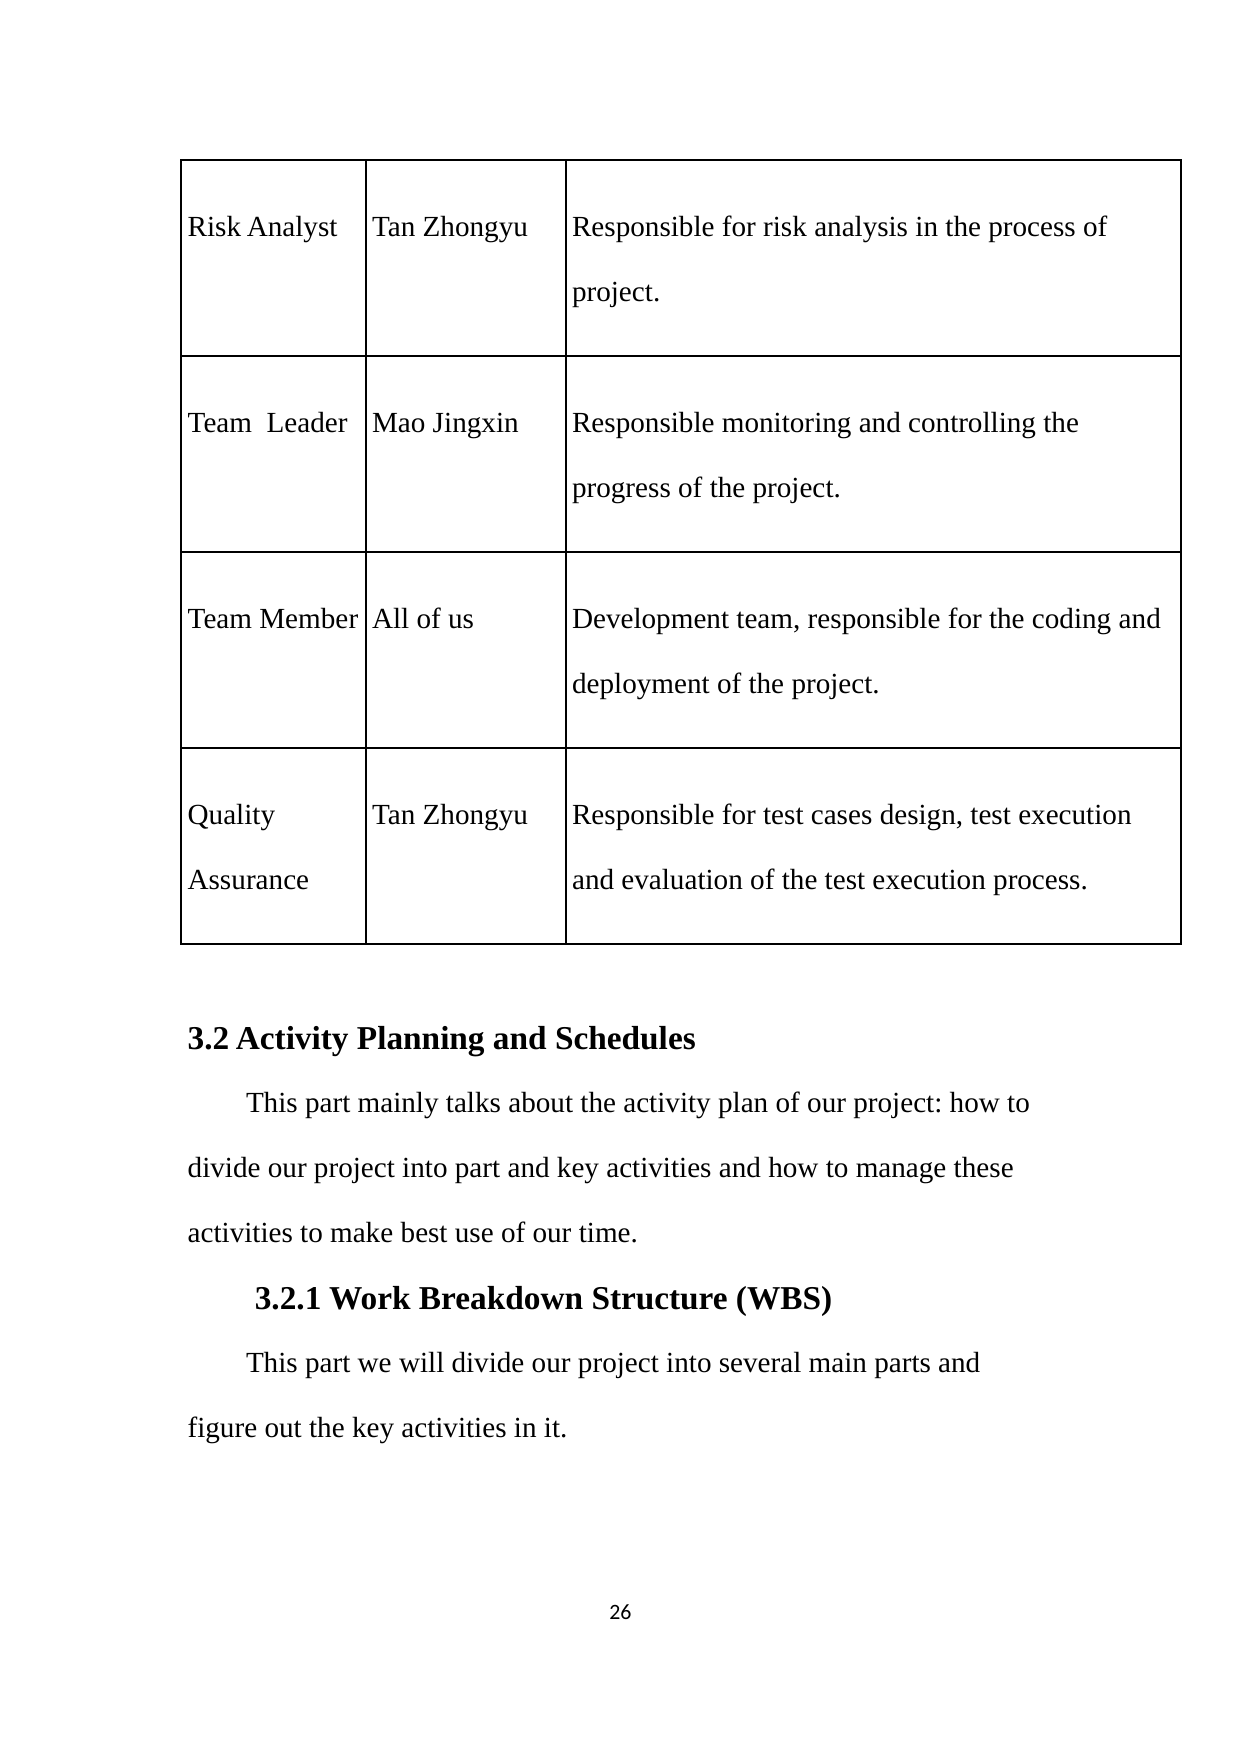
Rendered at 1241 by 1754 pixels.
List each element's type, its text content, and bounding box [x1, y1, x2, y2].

table_cell Tan Zhongyu [367, 161, 565, 355]
table_cell Responsible for risk analysis in the process of project. [567, 161, 1180, 355]
text This part mainly talks about the activity plan of our project: how to divide our project into part and key activities and how to manage these activities to make best use of our time. [187, 1069, 1053, 1264]
table_cell All of us [367, 553, 565, 747]
table_cell Development team, responsible for the coding and deployment of the project. [567, 553, 1180, 747]
table_cell Quality Assurance [182, 749, 365, 943]
table_cell Responsible for test cases design, test execution and evaluation of the test execution process. [567, 749, 1180, 943]
table_cell Responsible monitoring and controlling the progress of the project. [567, 357, 1180, 551]
text 3.2 Activity Planning and Schedules [187, 1004, 1053, 1069]
text This part we will divide our project into several main parts and figure out the key activities in it. [187, 1329, 1053, 1459]
table_cell Tan Zhongyu [367, 749, 565, 943]
table_cell Mao Jingxin [367, 357, 565, 551]
table_cell Team Member [182, 553, 365, 747]
table_cell Team Leader [182, 357, 365, 551]
text 3.2.1 Work Breakdown Structure (WBS) [187, 1264, 1053, 1329]
table_cell Risk Analyst [182, 161, 365, 355]
